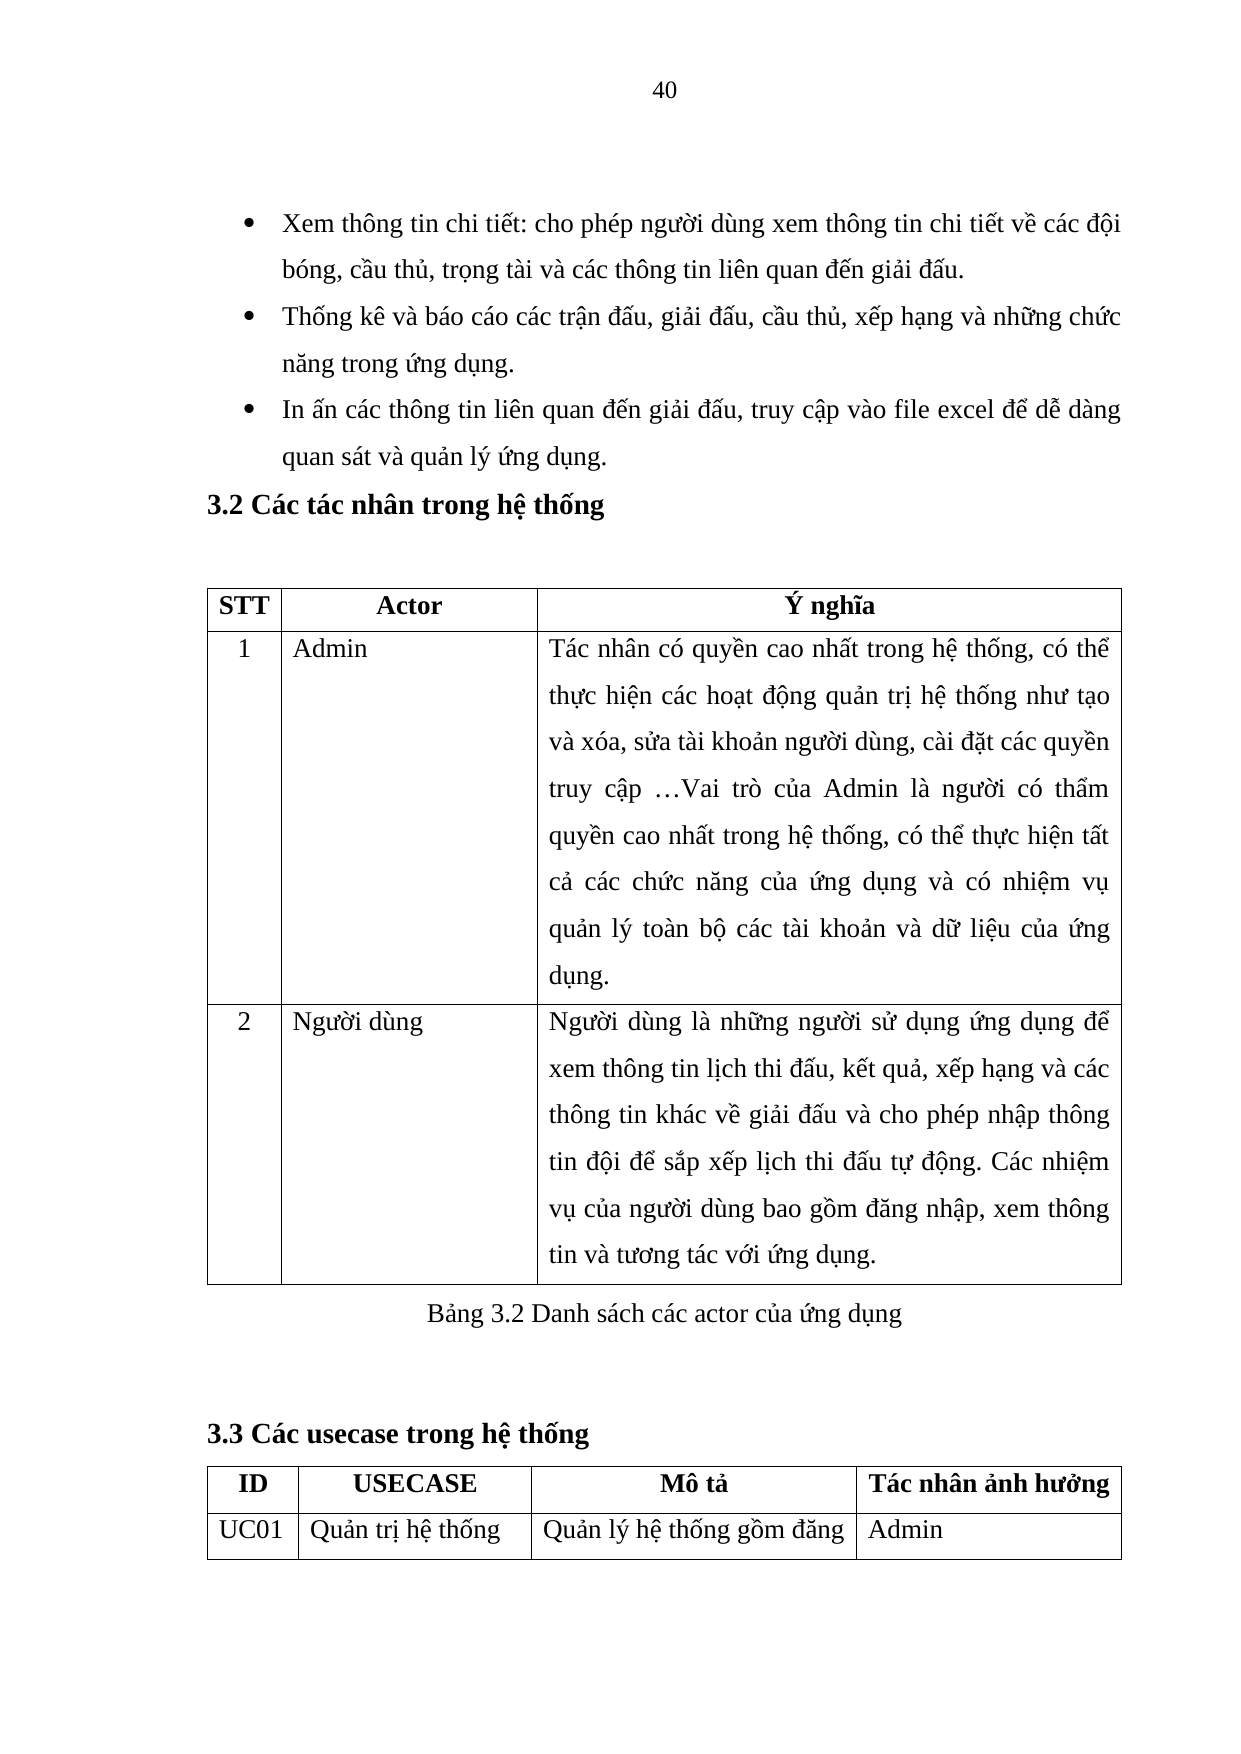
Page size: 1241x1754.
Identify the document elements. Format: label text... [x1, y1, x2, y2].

text Bảng 3.2 Danh sách các actor của ứng dụng [207, 1297, 1122, 1329]
list Xem thông tin chi tiết: cho phép người dùng xem thông tin chi tiết về các đội bóng, cầu thủ, trọng tài và các thông tin liên quan đến giải đấu. [244, 207, 1122, 285]
list In ấn các thông tin liên quan đến giải đấu, truy cập vào file excel để dễ dàng quan sát và quản lý ứng dụng. [244, 394, 1122, 472]
table_cell Admin [282, 632, 537, 1004]
table_header Mô tả [532, 1467, 856, 1513]
table_header ID [208, 1467, 298, 1513]
table_header Ý nghĩa [538, 589, 1121, 631]
table_cell Người dùng là những người sử dụng ứng dụng để xem thông tin lịch thi đấu, kết quả, xếp hạng và các thông tin khác về giải đấu và cho phép nhập thông tin đội để sắp xếp lịch thi đấu tự động. Các nhiệm vụ của người dùng bao gồm đăng nhập, xem thông tin và tương tác với ứng dụng. [538, 1005, 1121, 1284]
table_cell Tác nhân có quyền cao nhất trong hệ thống, có thể thực hiện các hoạt động quản trị hệ thống như tạo và xóa, sửa tài khoản người dùng, cài đặt các quyền truy cập …Vai trò của Admin là người có thẩm quyền cao nhất trong hệ thống, có thể thực hiện tất cả các chức năng của ứng dụng và có nhiệm vụ quản lý toàn bộ các tài khoản và dữ liệu của ứng dụng. [538, 632, 1121, 1004]
list Thống kê và báo cáo các trận đấu, giải đấu, cầu thủ, xếp hạng và những chức năng trong ứng dụng. [244, 300, 1122, 378]
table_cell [532, 1514, 856, 1559]
table_cell Admin [857, 1514, 1121, 1559]
text 3.3 Các usecase trong hệ thống [207, 1416, 1122, 1449]
table_cell Quản trị hệ thống [299, 1514, 531, 1559]
table_cell UC01 [208, 1514, 298, 1559]
table_header USECASE [299, 1467, 531, 1513]
text 3.2 Các tác nhân trong hệ thống [207, 487, 1122, 521]
table_header Actor [282, 589, 537, 631]
table_header STT [208, 589, 281, 631]
table_cell 2 [208, 1005, 281, 1284]
table_cell Người dùng [282, 1005, 537, 1284]
table_header Tác nhân ảnh hưởng [857, 1467, 1121, 1513]
table_cell 1 [208, 632, 281, 1004]
